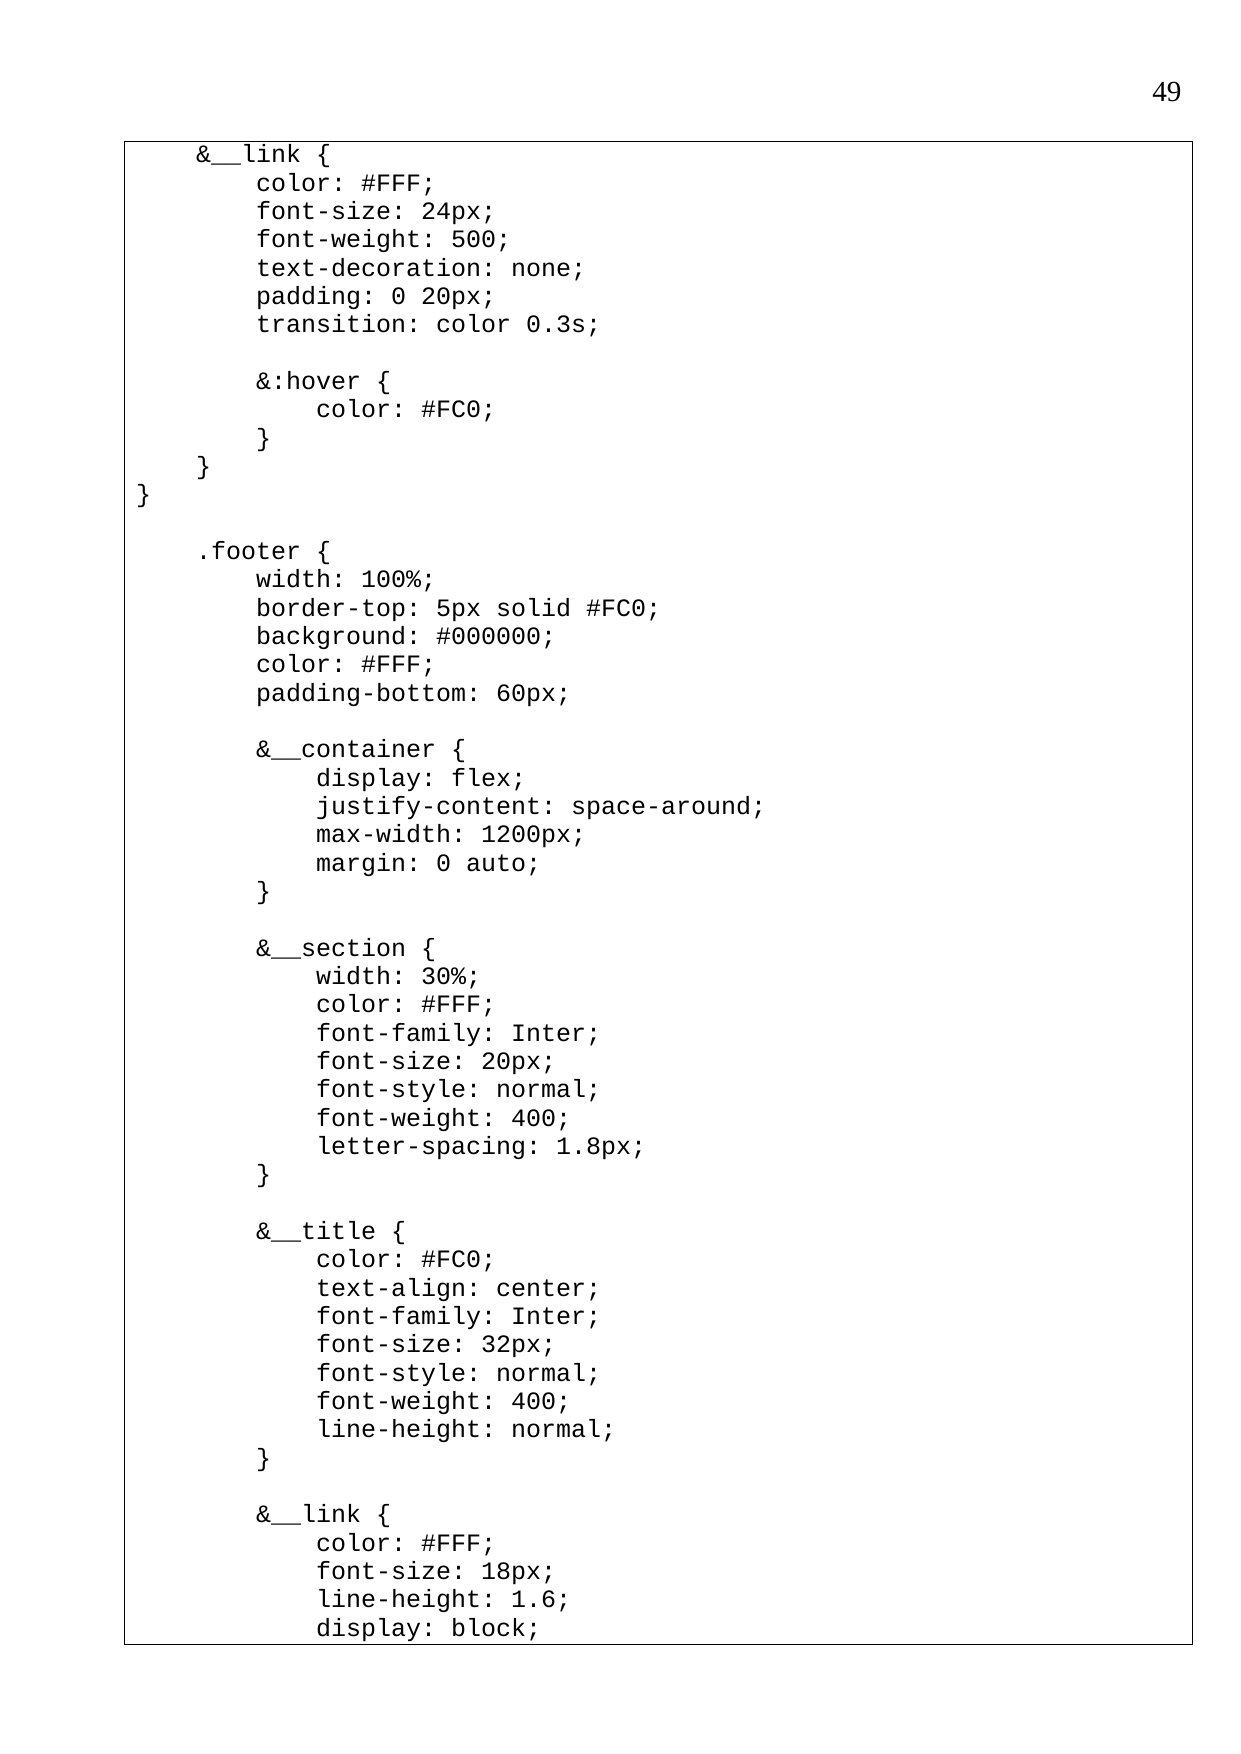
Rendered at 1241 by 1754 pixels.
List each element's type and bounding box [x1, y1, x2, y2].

table_header [125, 142, 1192, 1644]
